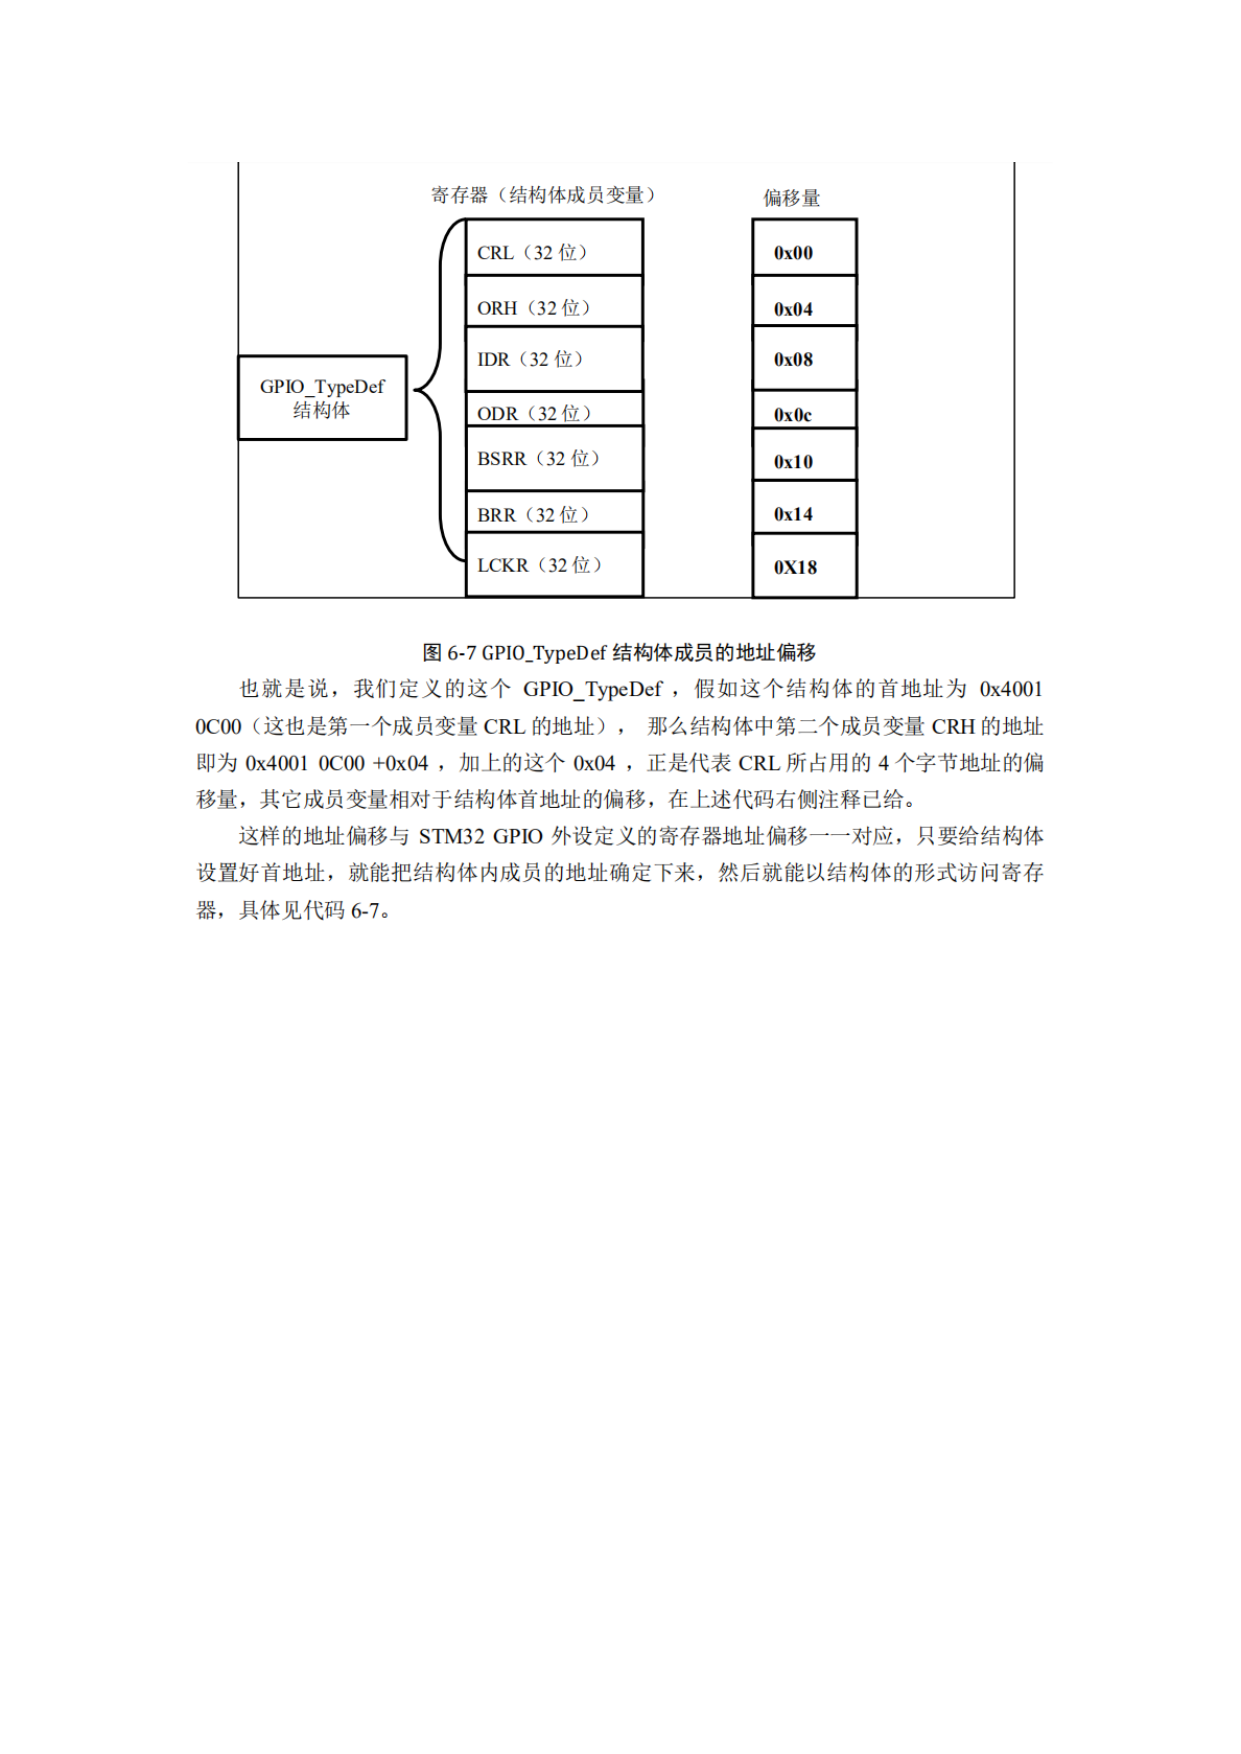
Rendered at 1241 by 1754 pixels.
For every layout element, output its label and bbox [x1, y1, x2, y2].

picture [187, 162, 1053, 925]
